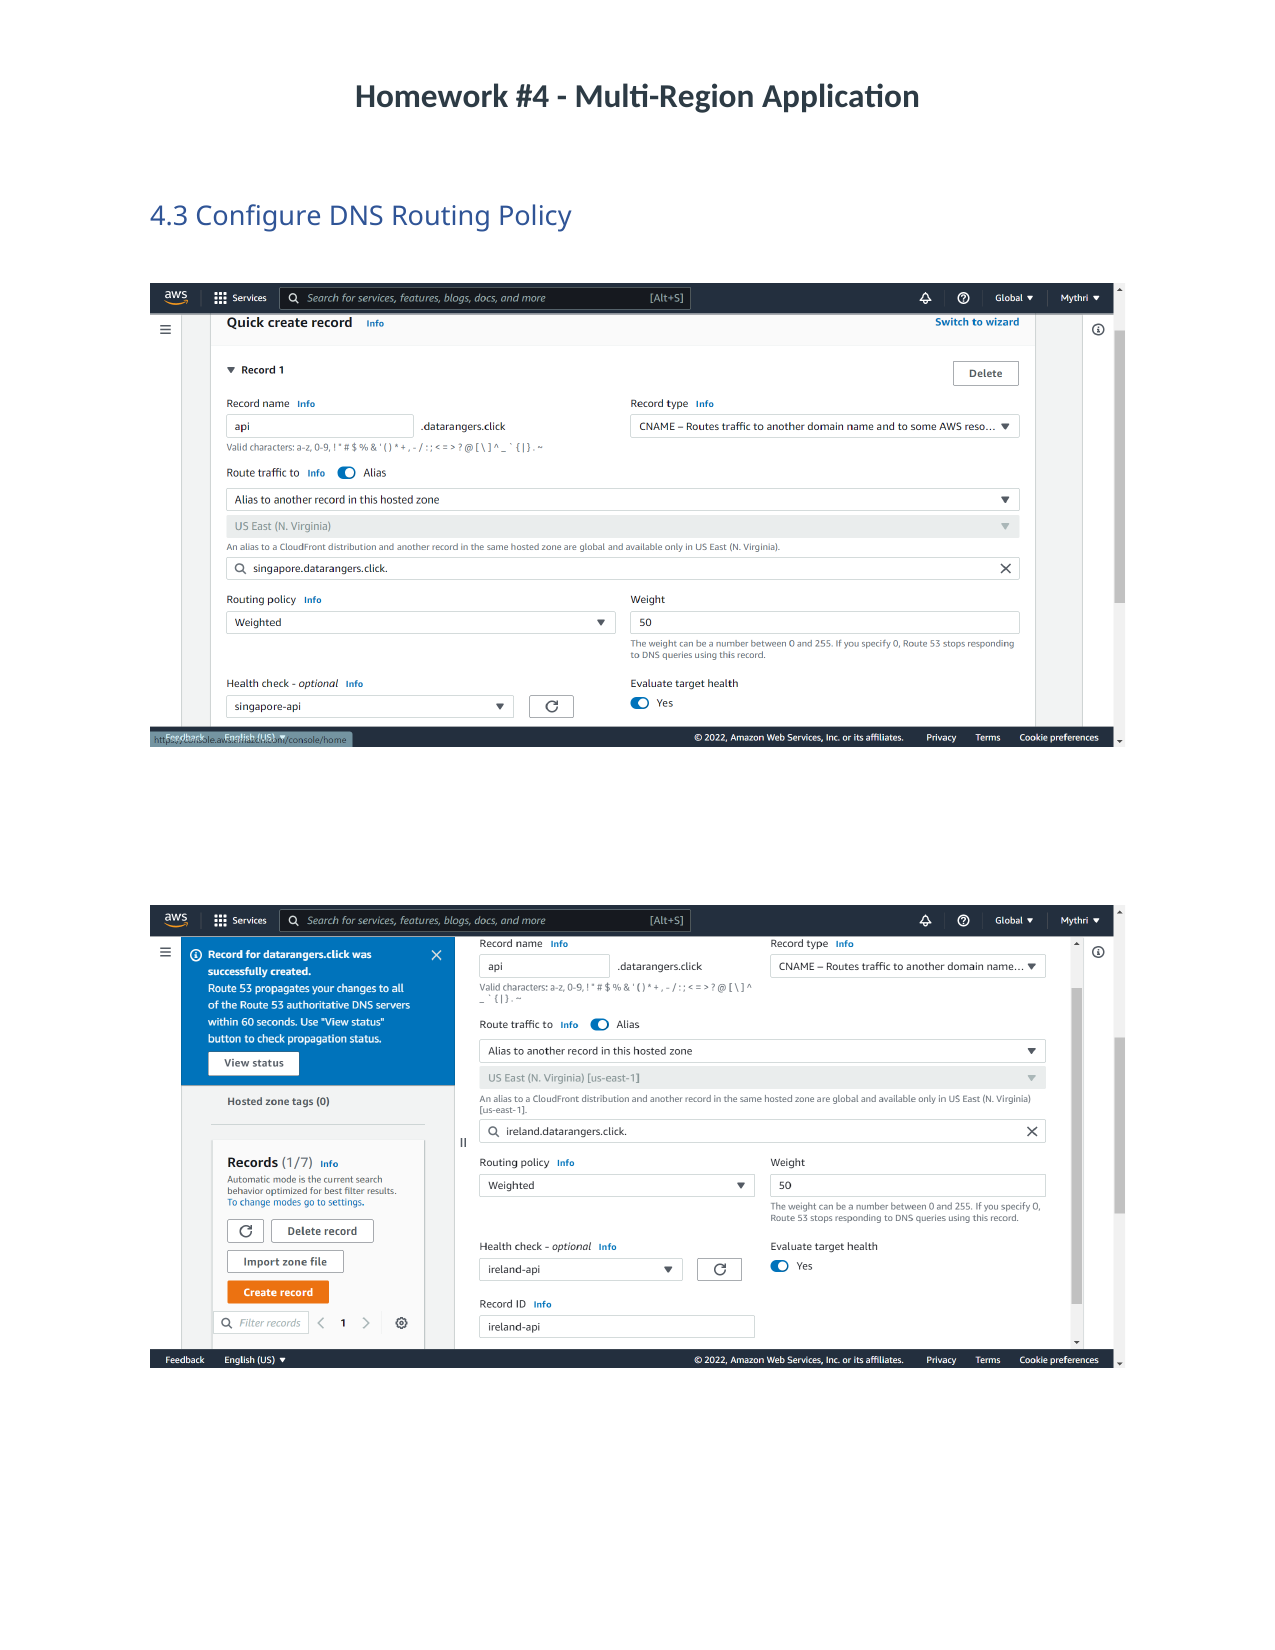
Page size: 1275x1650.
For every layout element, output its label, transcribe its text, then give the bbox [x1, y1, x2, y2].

subtitle 4.3 Configure DNS Routing Policy [150, 197, 1125, 234]
picture [150, 283, 1125, 747]
picture [150, 905, 1125, 1368]
